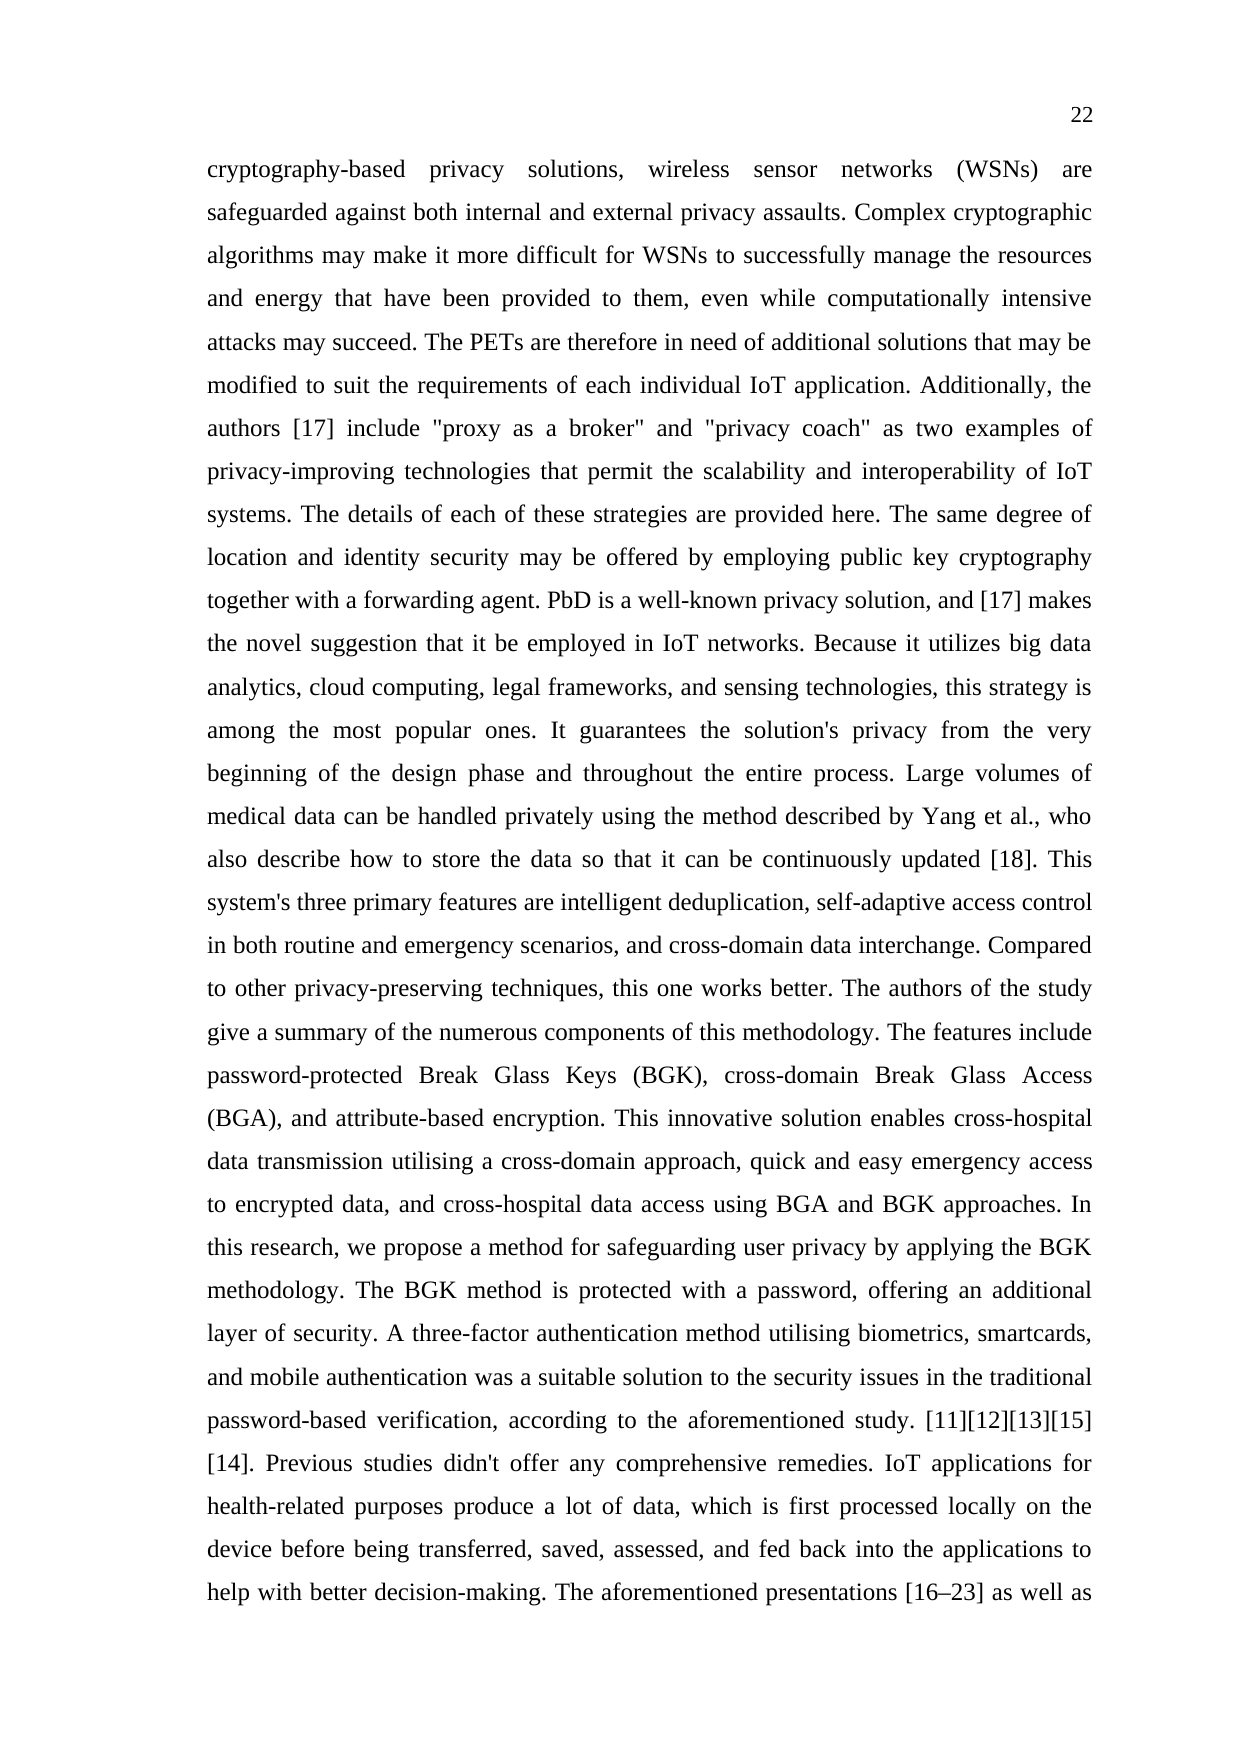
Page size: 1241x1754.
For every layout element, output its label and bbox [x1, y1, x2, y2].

text [207, 154, 1093, 1606]
